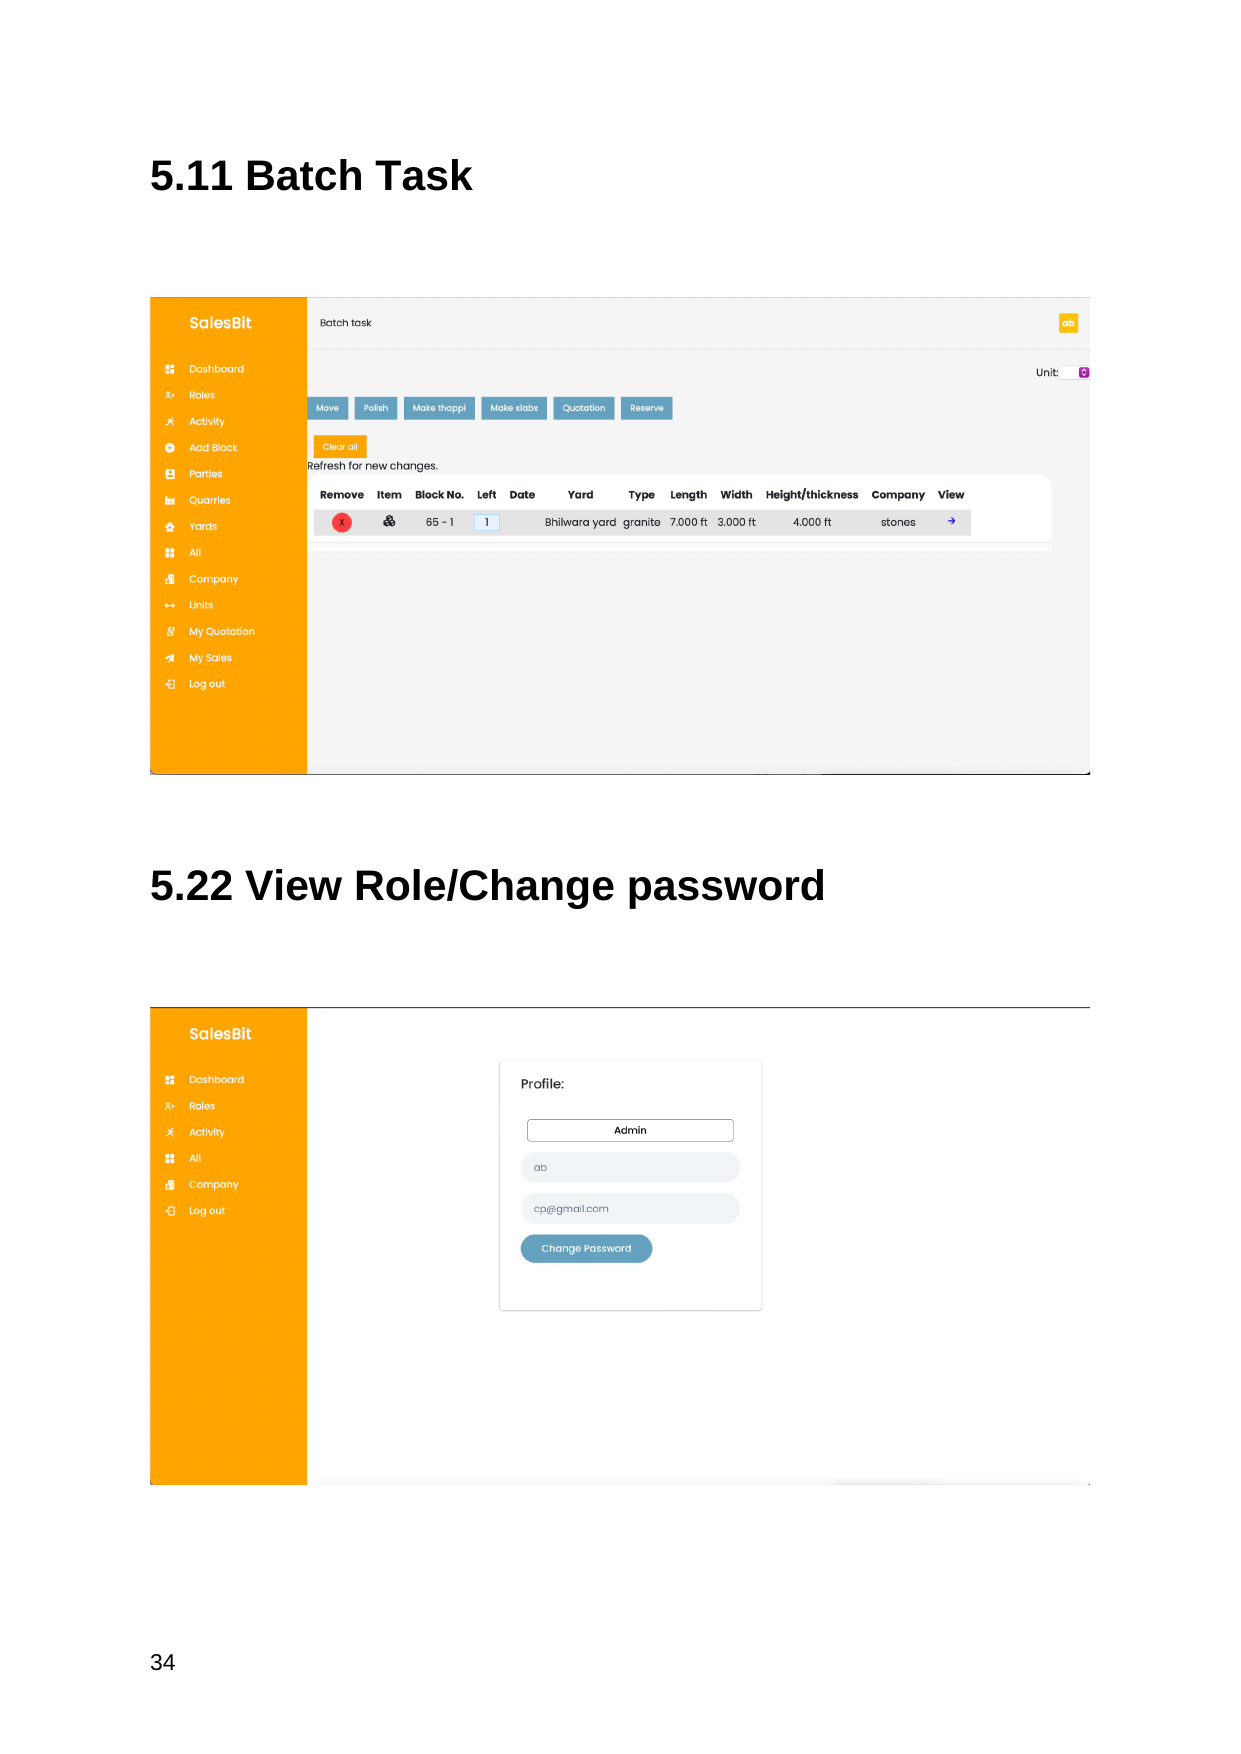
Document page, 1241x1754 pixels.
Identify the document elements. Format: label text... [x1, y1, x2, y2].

picture [150, 297, 1091, 775]
text 5.11 Batch Task [150, 150, 1090, 199]
text 5.22 View Role/Change password [150, 861, 1090, 910]
picture [150, 1007, 1091, 1485]
